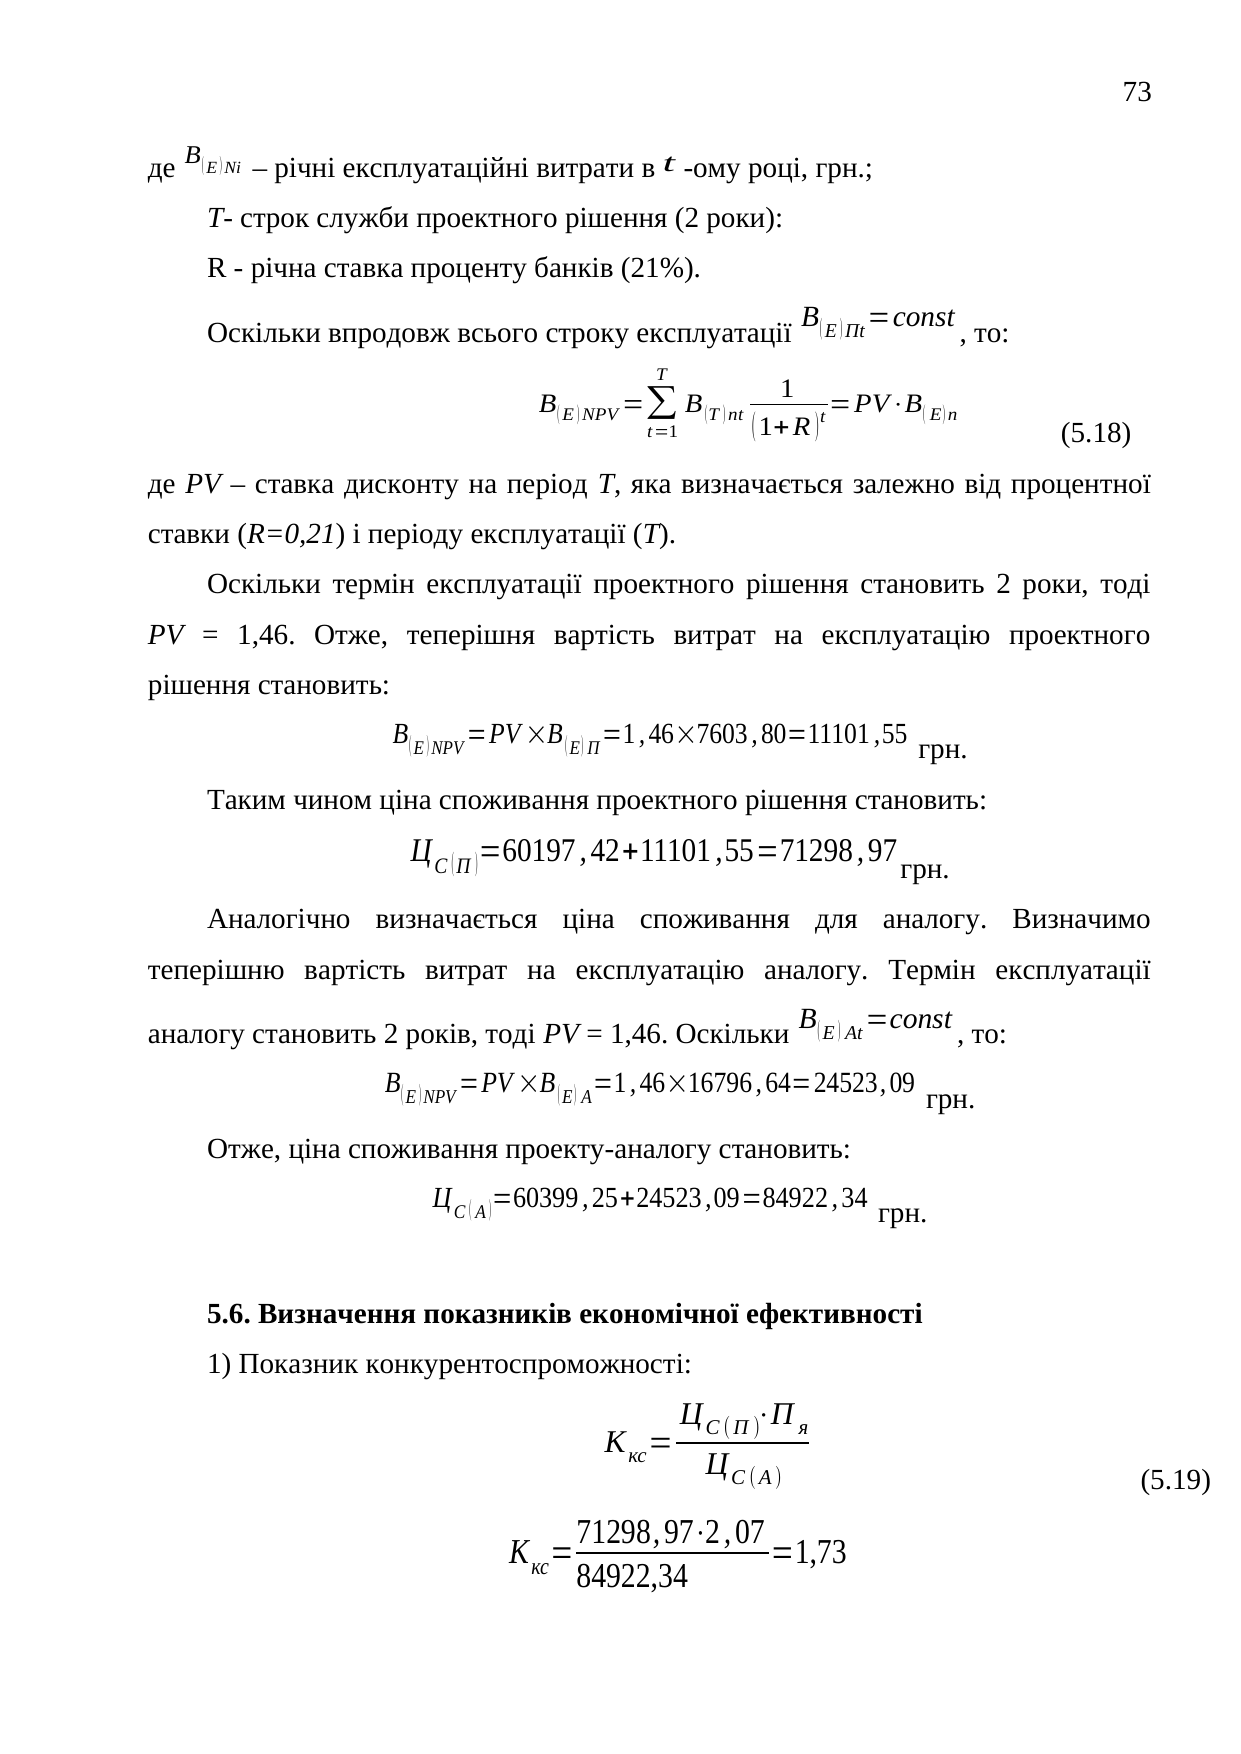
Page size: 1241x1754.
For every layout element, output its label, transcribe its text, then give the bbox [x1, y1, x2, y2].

text грн. [148, 717, 1152, 765]
text Таким чином ціна споживання проектного рішення становить: [148, 782, 1152, 815]
text Т- строк служби проектного рішення (2 роки): [148, 200, 1152, 234]
text грн. [148, 832, 1152, 885]
text (5.18) [443, 365, 1152, 449]
subtitle 5.6. Визначення показників економічної ефективності [148, 1296, 1152, 1329]
text Отже, ціна споживання проекту-аналогу становить: [148, 1131, 1152, 1164]
text Аналогічно визначається ціна споживання для аналогу. Визначимо теперішню вартість витрат на експлуатацію аналогу. Термін експлуатації аналогу становить 2 років, тоді РV = 1,46. Оскільки , то: [148, 902, 1152, 1050]
text Оскільки впродовж всього строку експлуатації , то: [148, 301, 1152, 348]
text R - річна ставка проценту банків (21%). [148, 251, 1152, 284]
text грн. [148, 1181, 1152, 1229]
text (5.19) [148, 1397, 1152, 1496]
text де – річні експлуатаційні витрати в -ому році, грн.; [148, 141, 1152, 183]
text 1) Показник конкурентоспроможності: [148, 1346, 1152, 1380]
text грн. [148, 1067, 1152, 1114]
text де РV – ставка дисконту на період Т, яка визначається залежно від процентної ставки (R=0,21) і періоду експлуатації (Т). [148, 466, 1152, 550]
text Оскільки термін експлуатації проектного рішення становить 2 роки, тоді РV = 1,46. Отже, теперішня вартість витрат на експлуатацію проектного рішення становить: [148, 566, 1152, 701]
